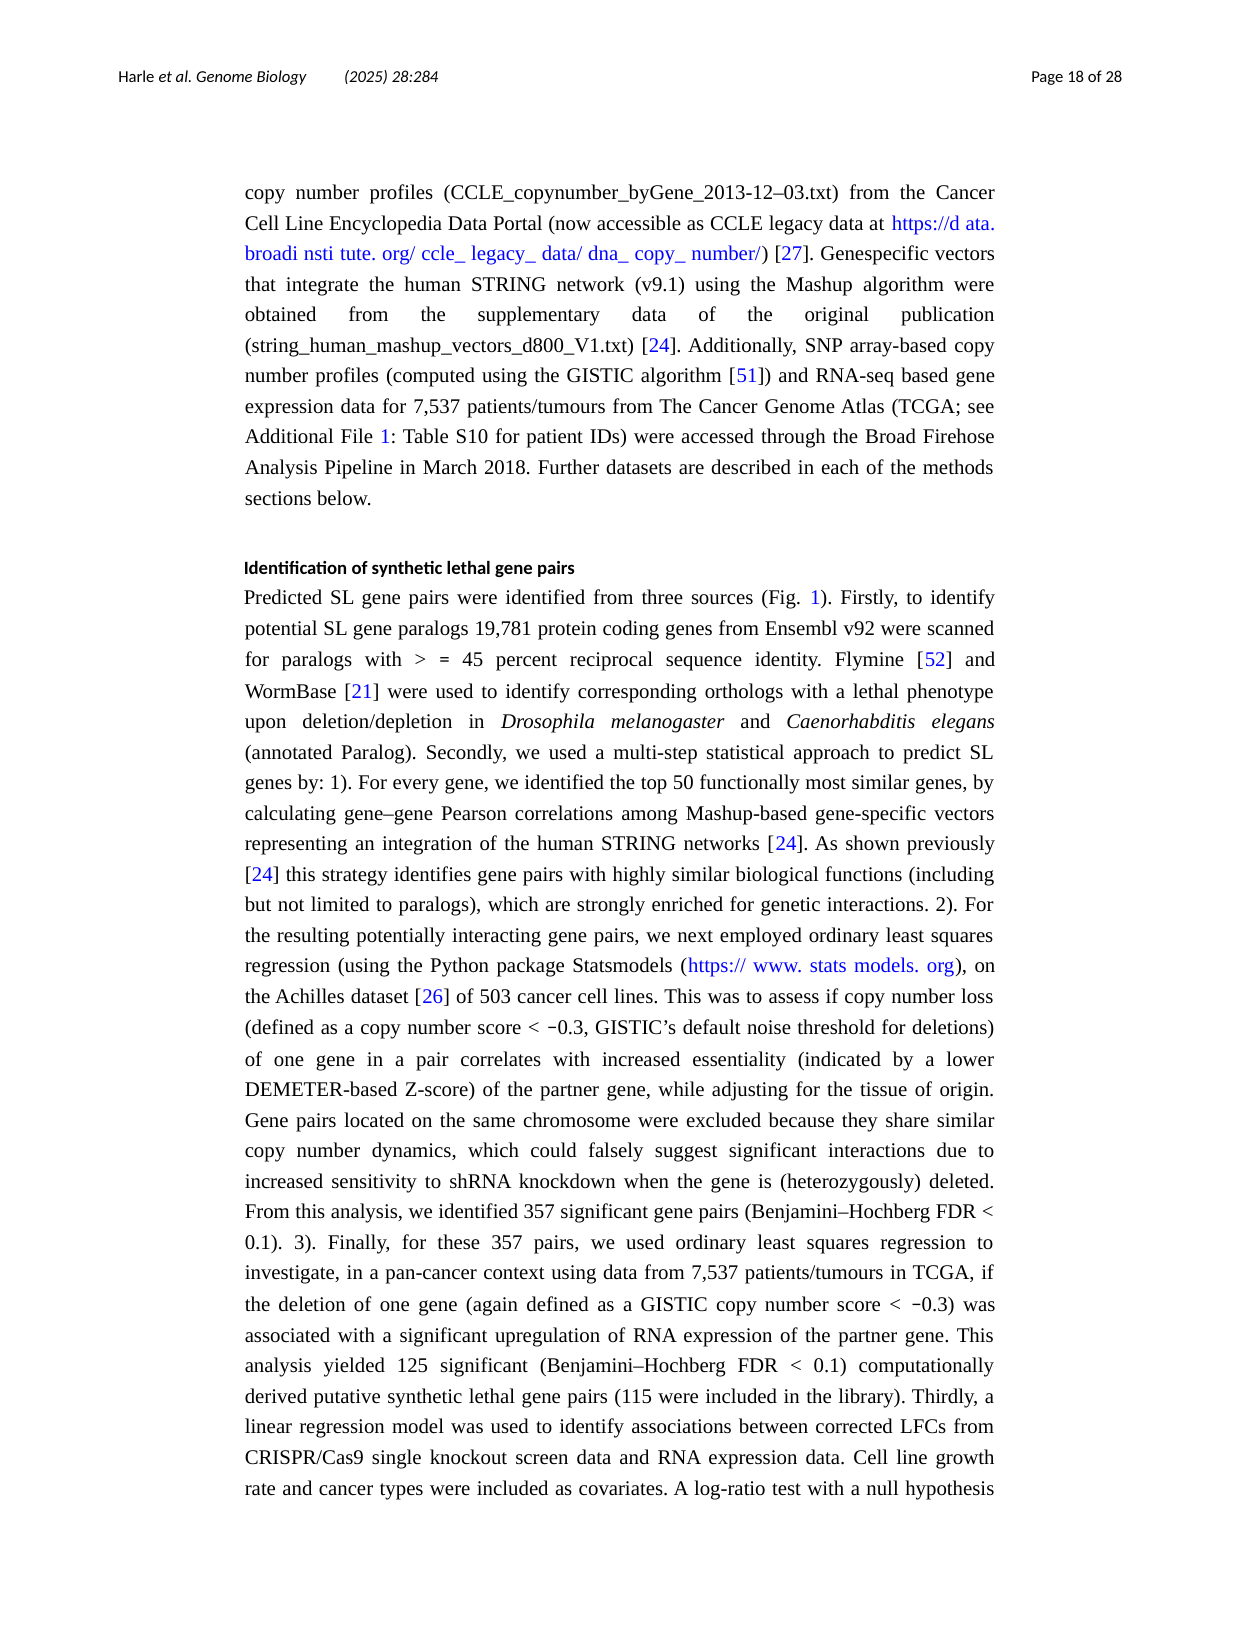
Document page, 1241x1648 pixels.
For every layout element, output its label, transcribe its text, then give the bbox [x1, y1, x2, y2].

subtitle Identification of synthetic lethal gene pairs [243, 556, 995, 579]
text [243, 180, 995, 509]
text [243, 585, 995, 1499]
